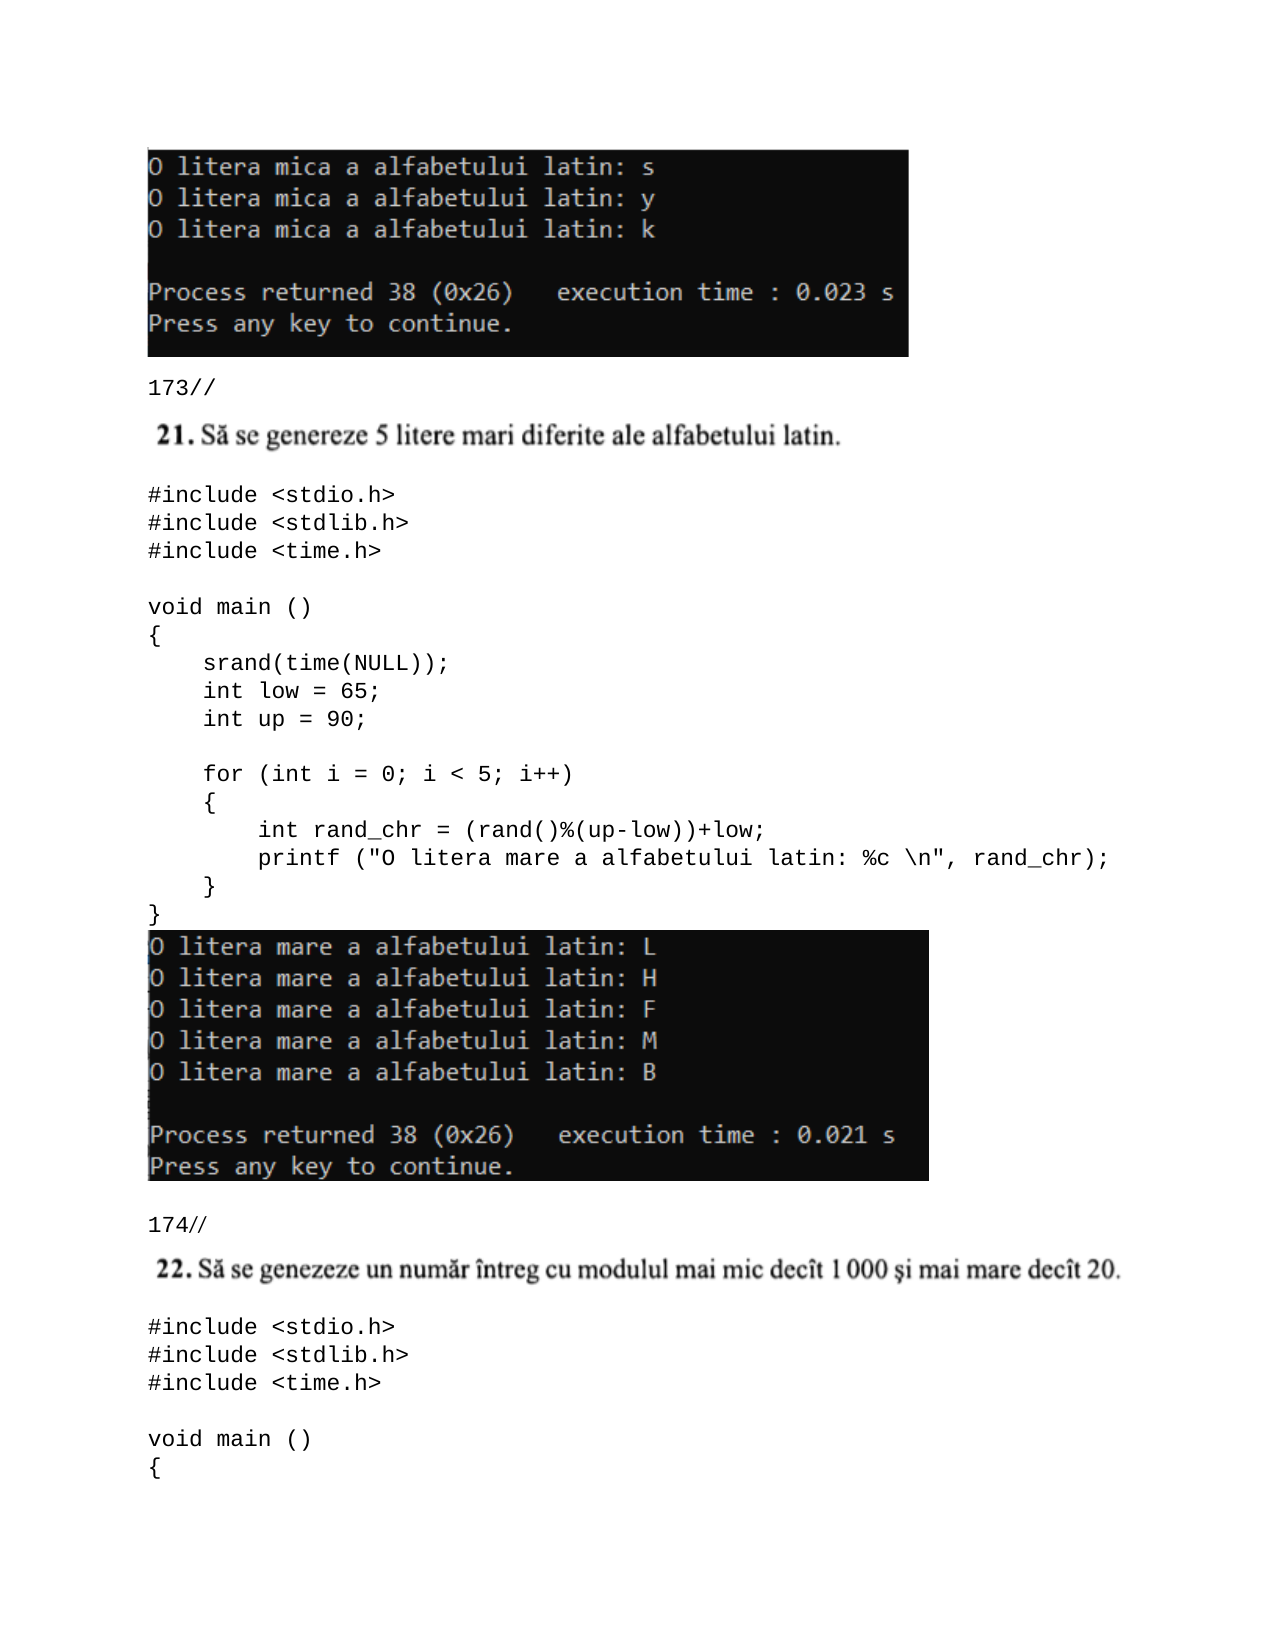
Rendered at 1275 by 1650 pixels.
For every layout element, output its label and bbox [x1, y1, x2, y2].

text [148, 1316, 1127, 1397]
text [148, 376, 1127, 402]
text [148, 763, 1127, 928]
picture [147, 1241, 1128, 1297]
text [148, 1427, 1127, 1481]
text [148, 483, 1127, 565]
picture [147, 403, 848, 465]
picture [147, 147, 909, 357]
picture [147, 930, 929, 1181]
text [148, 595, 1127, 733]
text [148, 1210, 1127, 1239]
